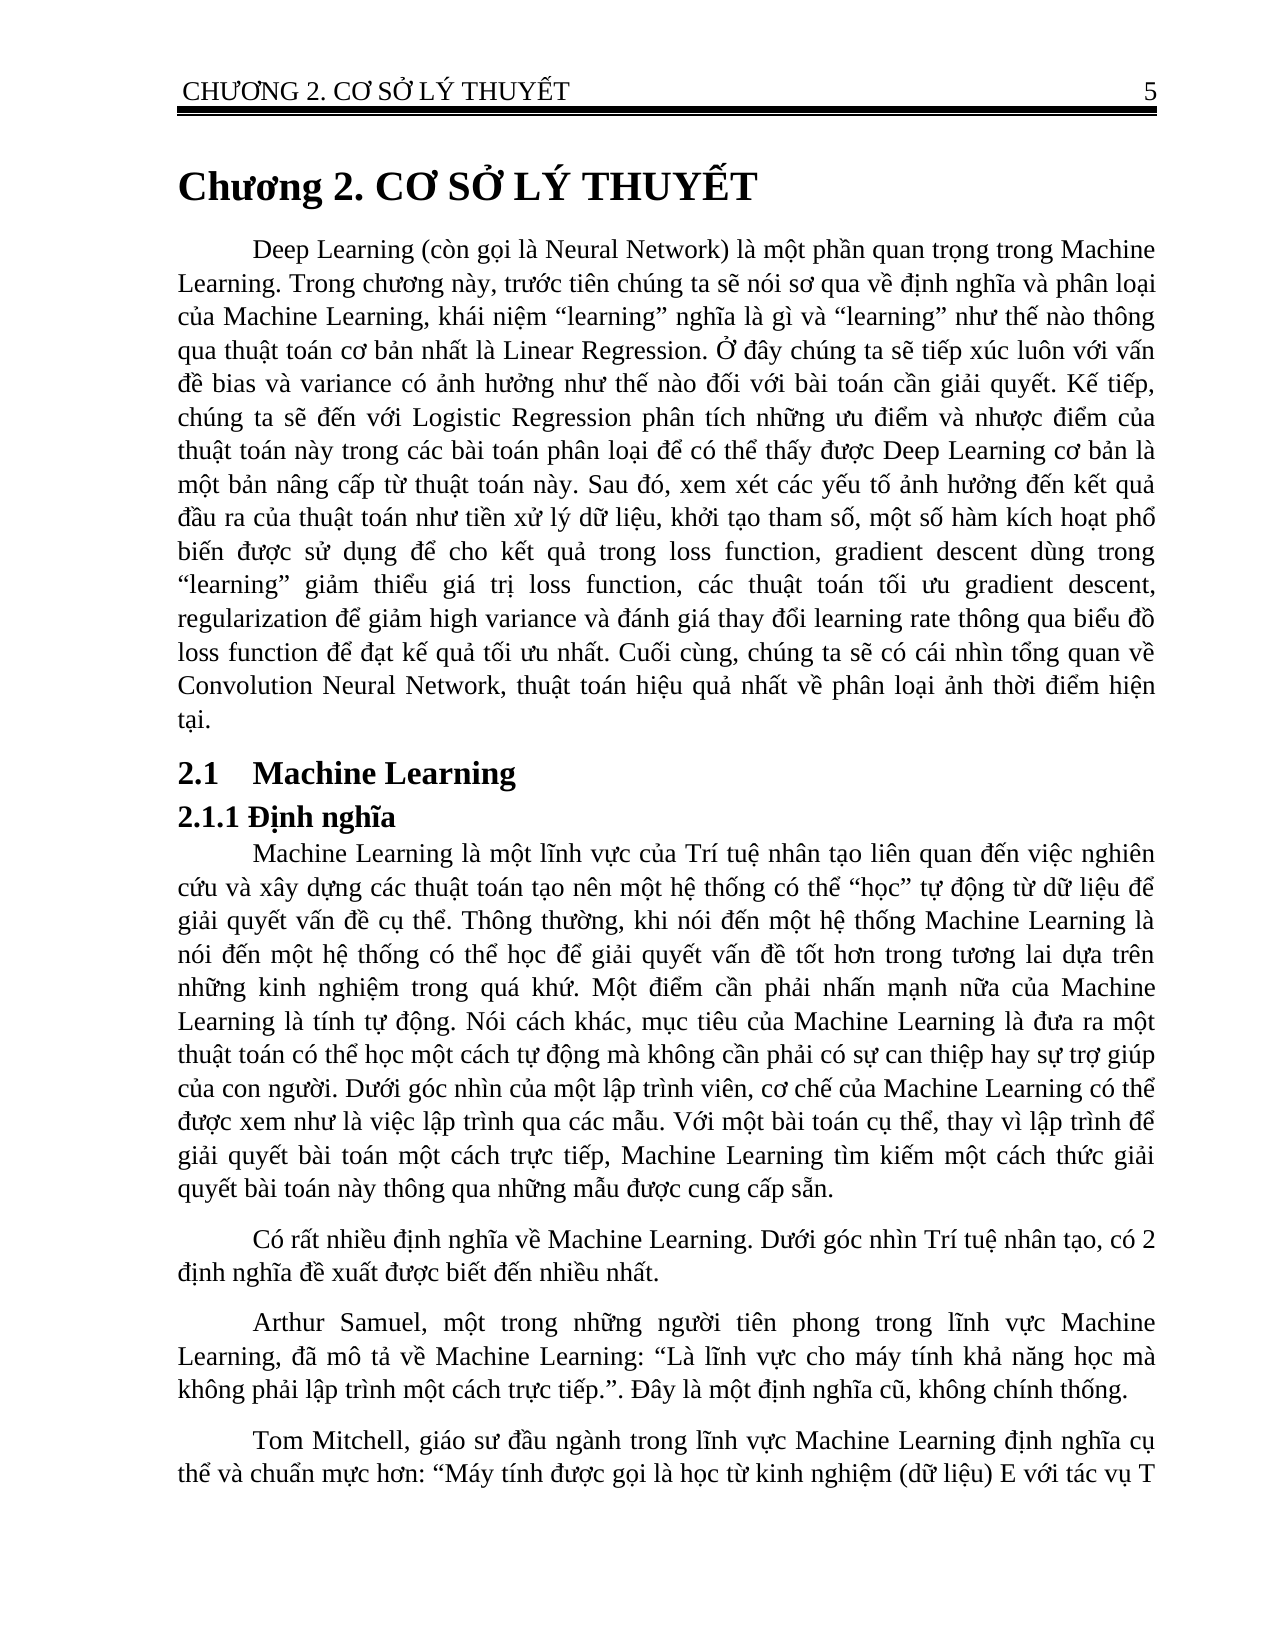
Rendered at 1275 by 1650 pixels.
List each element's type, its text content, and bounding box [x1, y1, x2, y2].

text Có rất nhiều định nghĩa về Machine Learning. Dưới góc nhìn Trí tuệ nhân tạo, có 2 định nghĩa đề xuất được biết đến nhiều nhất. [177, 1223, 1157, 1287]
subtitle CƠ SỞ LÝ THUYẾT [177, 161, 1157, 209]
text Machine Learning là một lĩnh vực của Trí tuệ nhân tạo liên quan đến việc nghiên cứu và xây dựng các thuật toán tạo nên một hệ thống có thể “học” tự động từ dữ liệu để giải quyết vấn đề cụ thể. Thông thường, khi nói đến một hệ thống Machine Learning là nói đến một hệ thống có thể học để giải quyết vấn đề tốt hơn trong tương lai dựa trên những kinh nghiệm trong quá khứ. Một điểm cần phải nhấn mạnh nữa của Machine Learning là tính tự động. Nói cách khác, mục tiêu của Machine Learning là đưa ra một thuật toán có thể học một cách tự động mà không cần phải có sự can thiệp hay sự trợ giúp của con người. Dưới góc nhìn của một lập trình viên, cơ chế của Machine Learning có thể được xem như là việc lập trình qua các mẫu. Với một bài toán cụ thể, thay vì lập trình để giải quyết bài toán một cách trực tiếp, Machine Learning tìm kiếm một cách thức giải quyết bài toán này thông qua những mẫu được cung cấp sẵn. [177, 837, 1157, 1204]
text Deep Learning (còn gọi là Neural Network) là một phần quan trọng trong Machine Learning. Trong chương này, trước tiên chúng ta sẽ nói sơ qua về định nghĩa và phân loại của Machine Learning, khái niệm “learning” nghĩa là gì và “learning” như thế nào thông qua thuật toán cơ bản nhất là Linear Regression. Ở đây chúng ta sẽ tiếp xúc luôn với vấn đề bias và variance có ảnh hưởng như thế nào đối với bài toán cần giải quyết. Kế tiếp, chúng ta sẽ đến với Logistic Regression phân tích những ưu điểm và nhược điểm của thuật toán này trong các bài toán phân loại để có thể thấy được Deep Learning cơ bản là một bản nâng cấp từ thuật toán này. Sau đó, xem xét các yếu tố ảnh hưởng đến kết quả đầu ra của thuật toán như tiền xử lý dữ liệu, khởi tạo tham số, một số hàm kích hoạt phổ biến được sử dụng để cho kết quả trong loss function, gradient descent dùng trong “learning” giảm thiểu giá trị loss function, các thuật toán tối ưu gradient descent, regularization để giảm high variance và đánh giá thay đổi learning rate thông qua biểu đồ loss function để đạt kế quả tối ưu nhất. Cuối cùng, chúng ta sẽ có cái nhìn tổng quan về Convolution Neural Network, thuật toán hiệu quả nhất về phân loại ảnh thời điểm hiện tại. [177, 233, 1157, 734]
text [177, 1424, 1157, 1488]
subtitle Machine Learning [177, 753, 1157, 791]
subtitle 2.1.1 Định nghĩa [177, 798, 1157, 834]
text Arthur Samuel, một trong những người tiên phong trong lĩnh vực Machine Learning, đã mô tả về Machine Learning: “Là lĩnh vực cho máy tính khả năng học mà không phải lập trình một cách trực tiếp.”. Đây là một định nghĩa cũ, không chính thống. [177, 1307, 1157, 1405]
